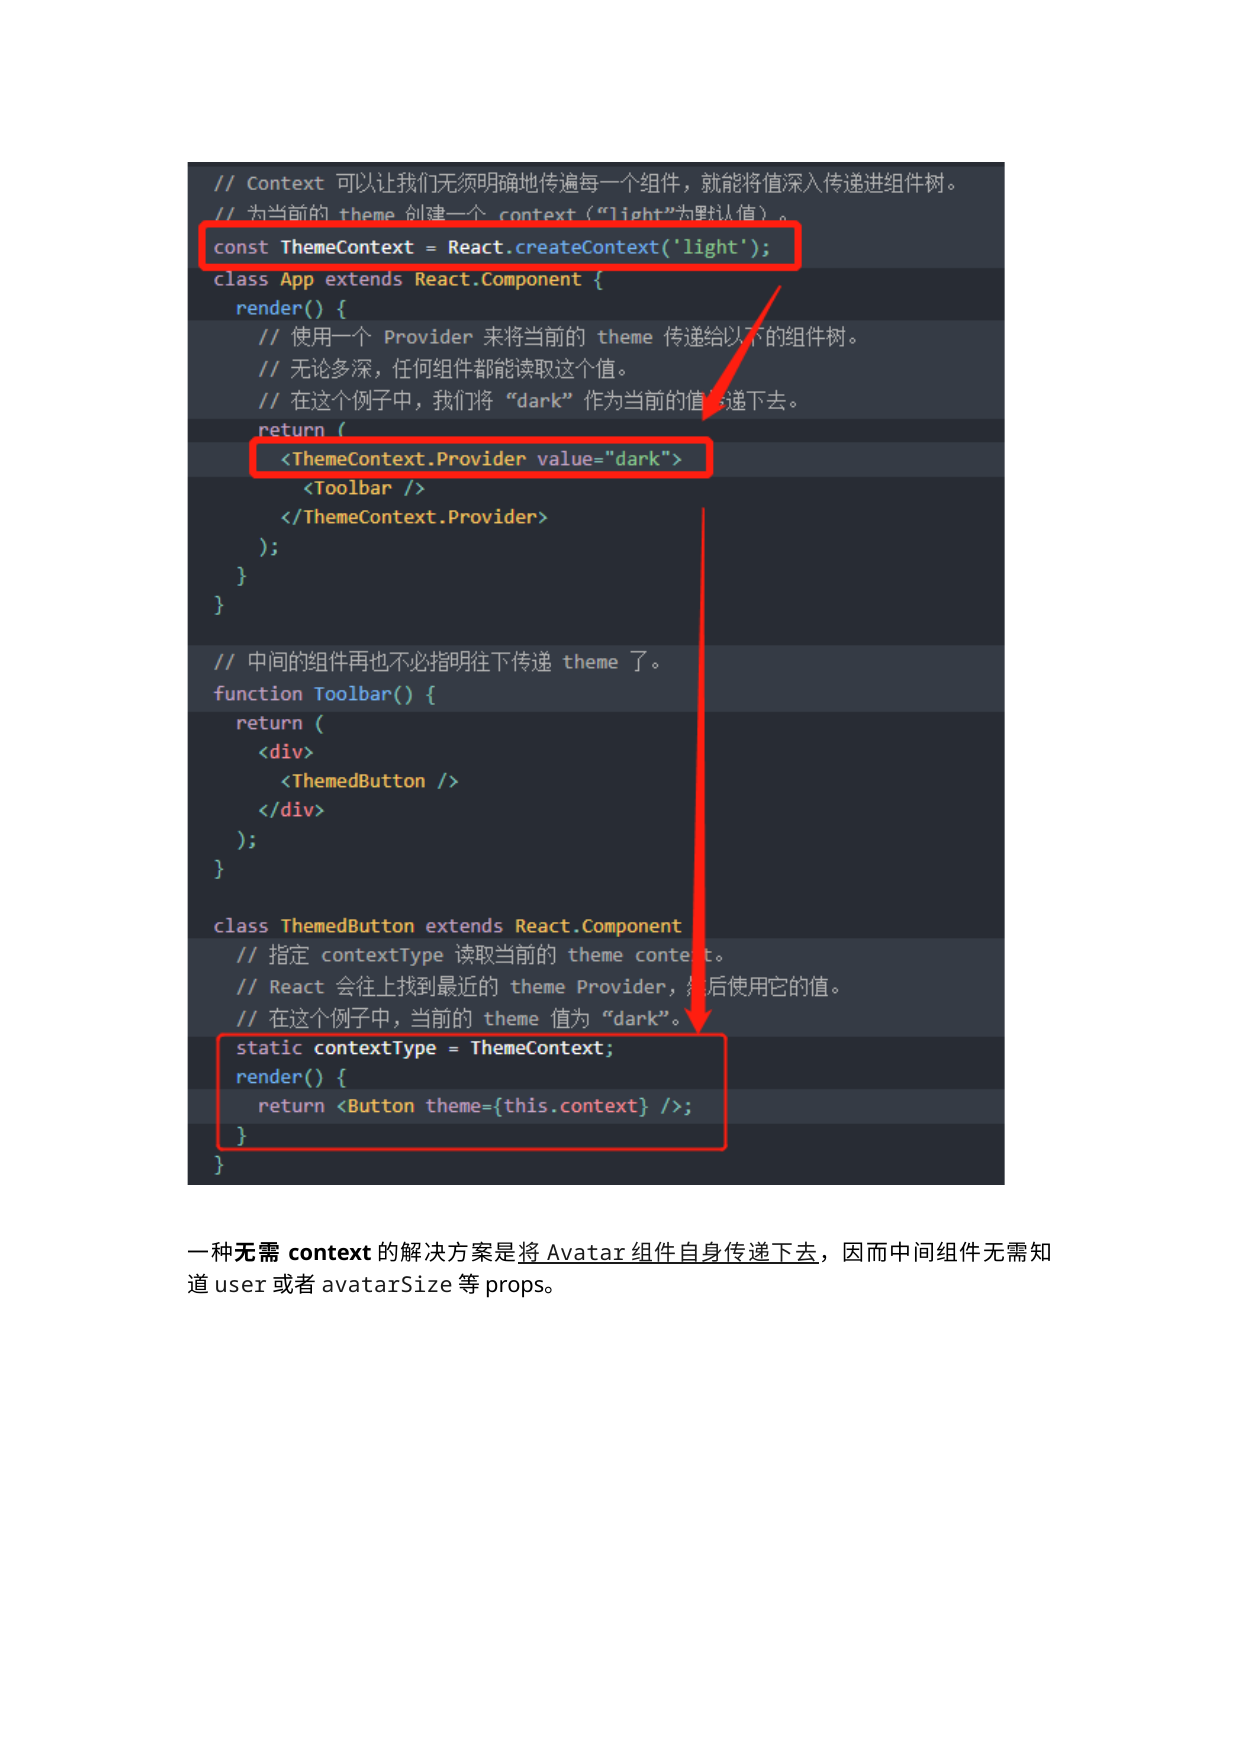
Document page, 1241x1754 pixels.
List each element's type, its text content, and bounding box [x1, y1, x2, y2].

text 一种无需 context 的解决方案是将 Avatar 组件自身传递下去，因而中间组件无需知道 user 或者 avatarSize 等 props。 [187, 1234, 1053, 1299]
picture [187, 162, 1005, 1185]
